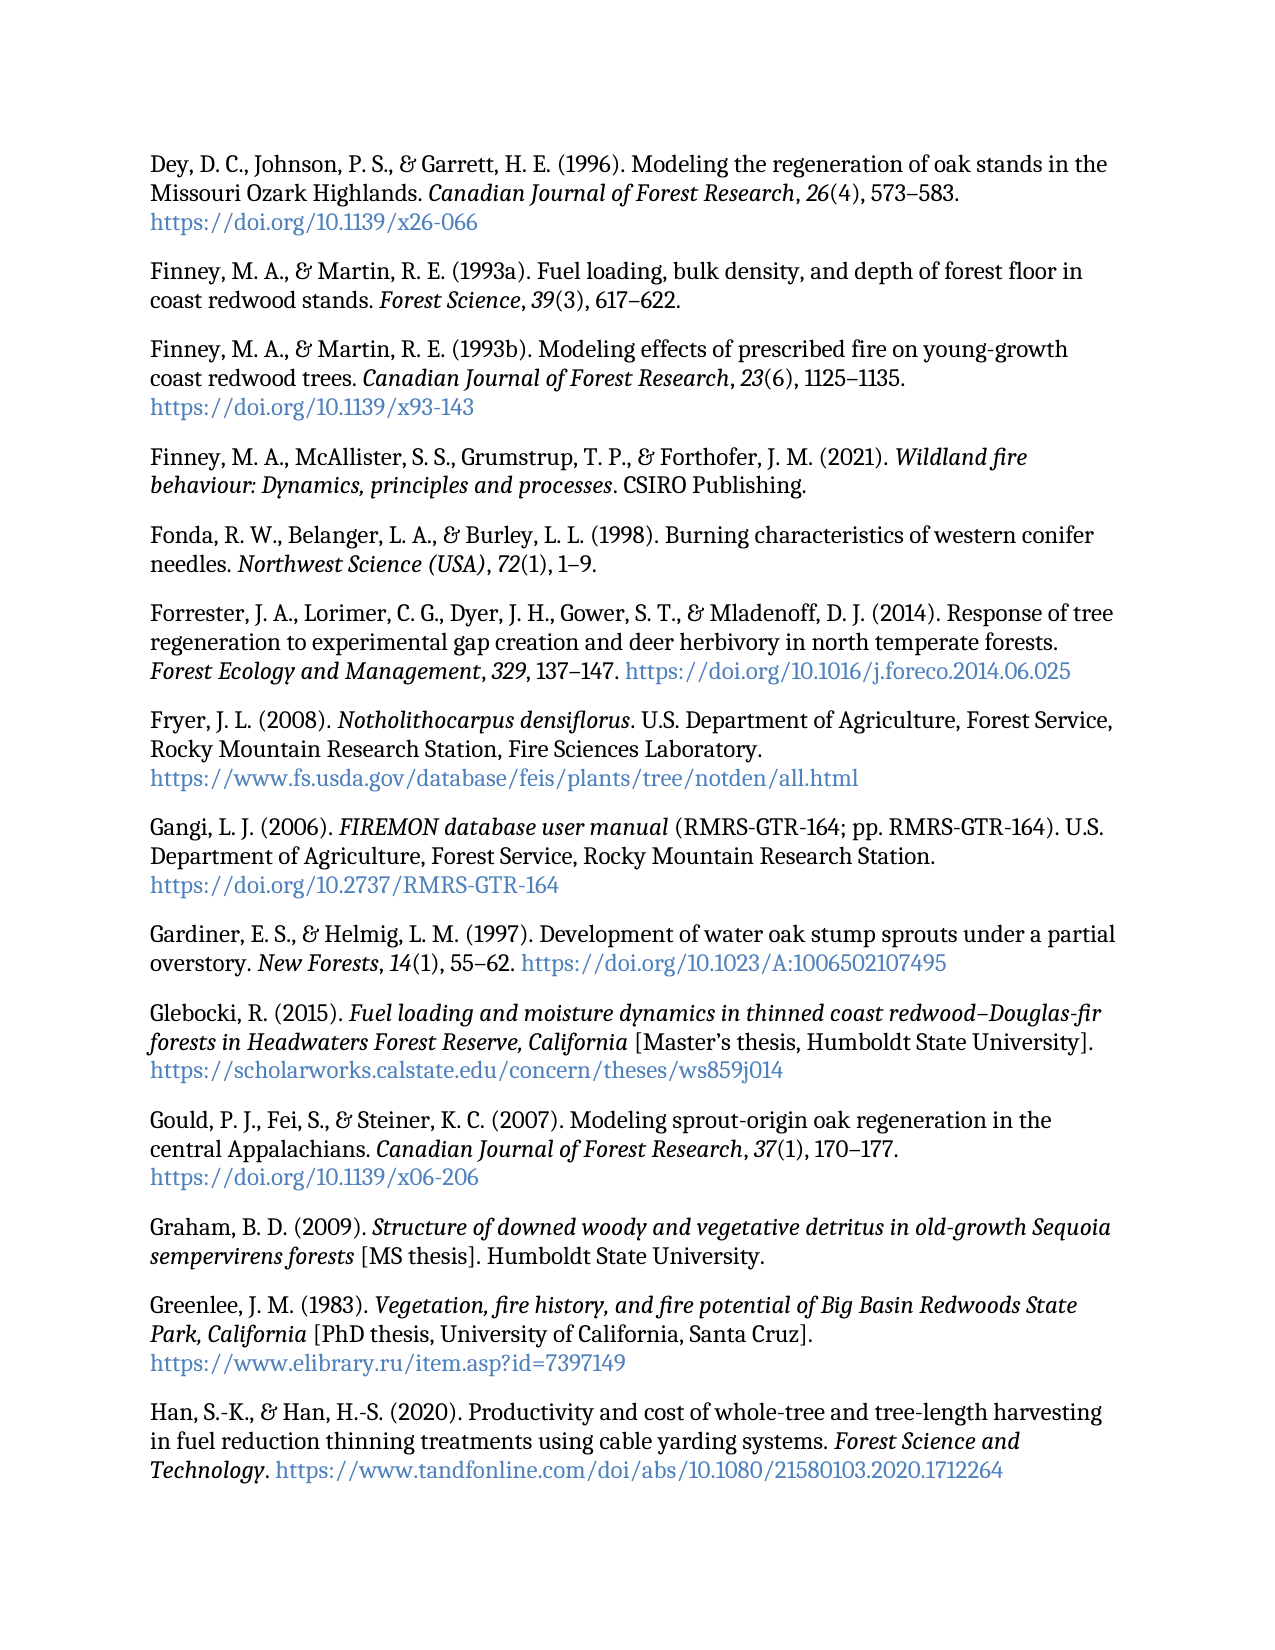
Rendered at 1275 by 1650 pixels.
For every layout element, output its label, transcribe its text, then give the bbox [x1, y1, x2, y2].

text Gould, P. J., Fei, S., & Steiner, K. C. (2007). Modeling sprout-origin oak regeneration in the central Appalachians. Canadian Journal of Forest Research, 37(1), 170–177. https://doi.org/10.1139/x06-206 [150, 1106, 1125, 1192]
text Gardiner, E. S., & Helmig, L. M. (1997). Development of water oak stump sprouts under a partial overstory. New Forests, 14(1), 55–62. https://doi.org/10.1023/A:1006502107495 [150, 920, 1125, 978]
text Han, S.-K., & Han, H.-S. (2020). Productivity and cost of whole-tree and tree-length harvesting in fuel reduction thinning treatments using cable yarding systems. Forest Science and Technology. https://www.tandfonline.com/doi/abs/10.1080/21580103.2020.1712264 [150, 1398, 1125, 1484]
text Fonda, R. W., Belanger, L. A., & Burley, L. L. (1998). Burning characteristics of western conifer needles. Northwest Science (USA), 72(1), 1–9. [150, 521, 1125, 578]
text Graham, B. D. (2009). Structure of downed woody and vegetative detritus in old-growth Sequoia sempervirens forests [MS thesis]. Humboldt State University. [150, 1213, 1125, 1270]
text Dey, D. C., Johnson, P. S., & Garrett, H. E. (1996). Modeling the regeneration of oak stands in the Missouri Ozark Highlands. Canadian Journal of Forest Research, 26(4), 573–583. https://doi.org/10.1139/x26-066 [150, 150, 1125, 236]
text Greenlee, J. M. (1983). Vegetation, fire history, and fire potential of Big Basin Redwoods State Park, California [PhD thesis, University of California, Santa Cruz]. https://www.elibrary.ru/item.asp?id=7397149 [150, 1291, 1125, 1377]
text Finney, M. A., McAllister, S. S., Grumstrup, T. P., & Forthofer, J. M. (2021). Wildland fire behaviour: Dynamics, principles and processes. CSIRO Publishing. [150, 442, 1125, 500]
text Fryer, J. L. (2008). Notholithocarpus densiflorus. U.S. Department of Agriculture, Forest Service, Rocky Mountain Research Station, Fire Sciences Laboratory. https://www.fs.usda.gov/database/feis/plants/tree/notden/all.html [150, 706, 1125, 792]
text Finney, M. A., & Martin, R. E. (1993a). Fuel loading, bulk density, and depth of forest floor in coast redwood stands. Forest Science, 39(3), 617–622. [150, 257, 1125, 314]
text Finney, M. A., & Martin, R. E. (1993b). Modeling effects of prescribed fire on young-growth coast redwood trees. Canadian Journal of Forest Research, 23(6), 1125–1135. https://doi.org/10.1139/x93-143 [150, 335, 1125, 422]
text Gangi, L. J. (2006). FIREMON database user manual (RMRS-GTR-164; pp. RMRS-GTR-164). U.S. Department of Agriculture, Forest Service, Rocky Mountain Research Station. https://doi.org/10.2737/RMRS-GTR-164 [150, 813, 1125, 899]
text Glebocki, R. (2015). Fuel loading and moisture dynamics in thinned coast redwood–Douglas-fir forests in Headwaters Forest Reserve, California [Master’s thesis, Humboldt State University]. https://scholarworks.calstate.edu/concern/theses/ws859j014 [150, 999, 1125, 1085]
text Forrester, J. A., Lorimer, C. G., Dyer, J. H., Gower, S. T., & Mladenoff, D. J. (2014). Response of tree regeneration to experimental gap creation and deer herbivory in north temperate forests. Forest Ecology and Management, 329, 137–147. https://doi.org/10.1016/j.foreco.2014.06.025 [150, 599, 1125, 685]
